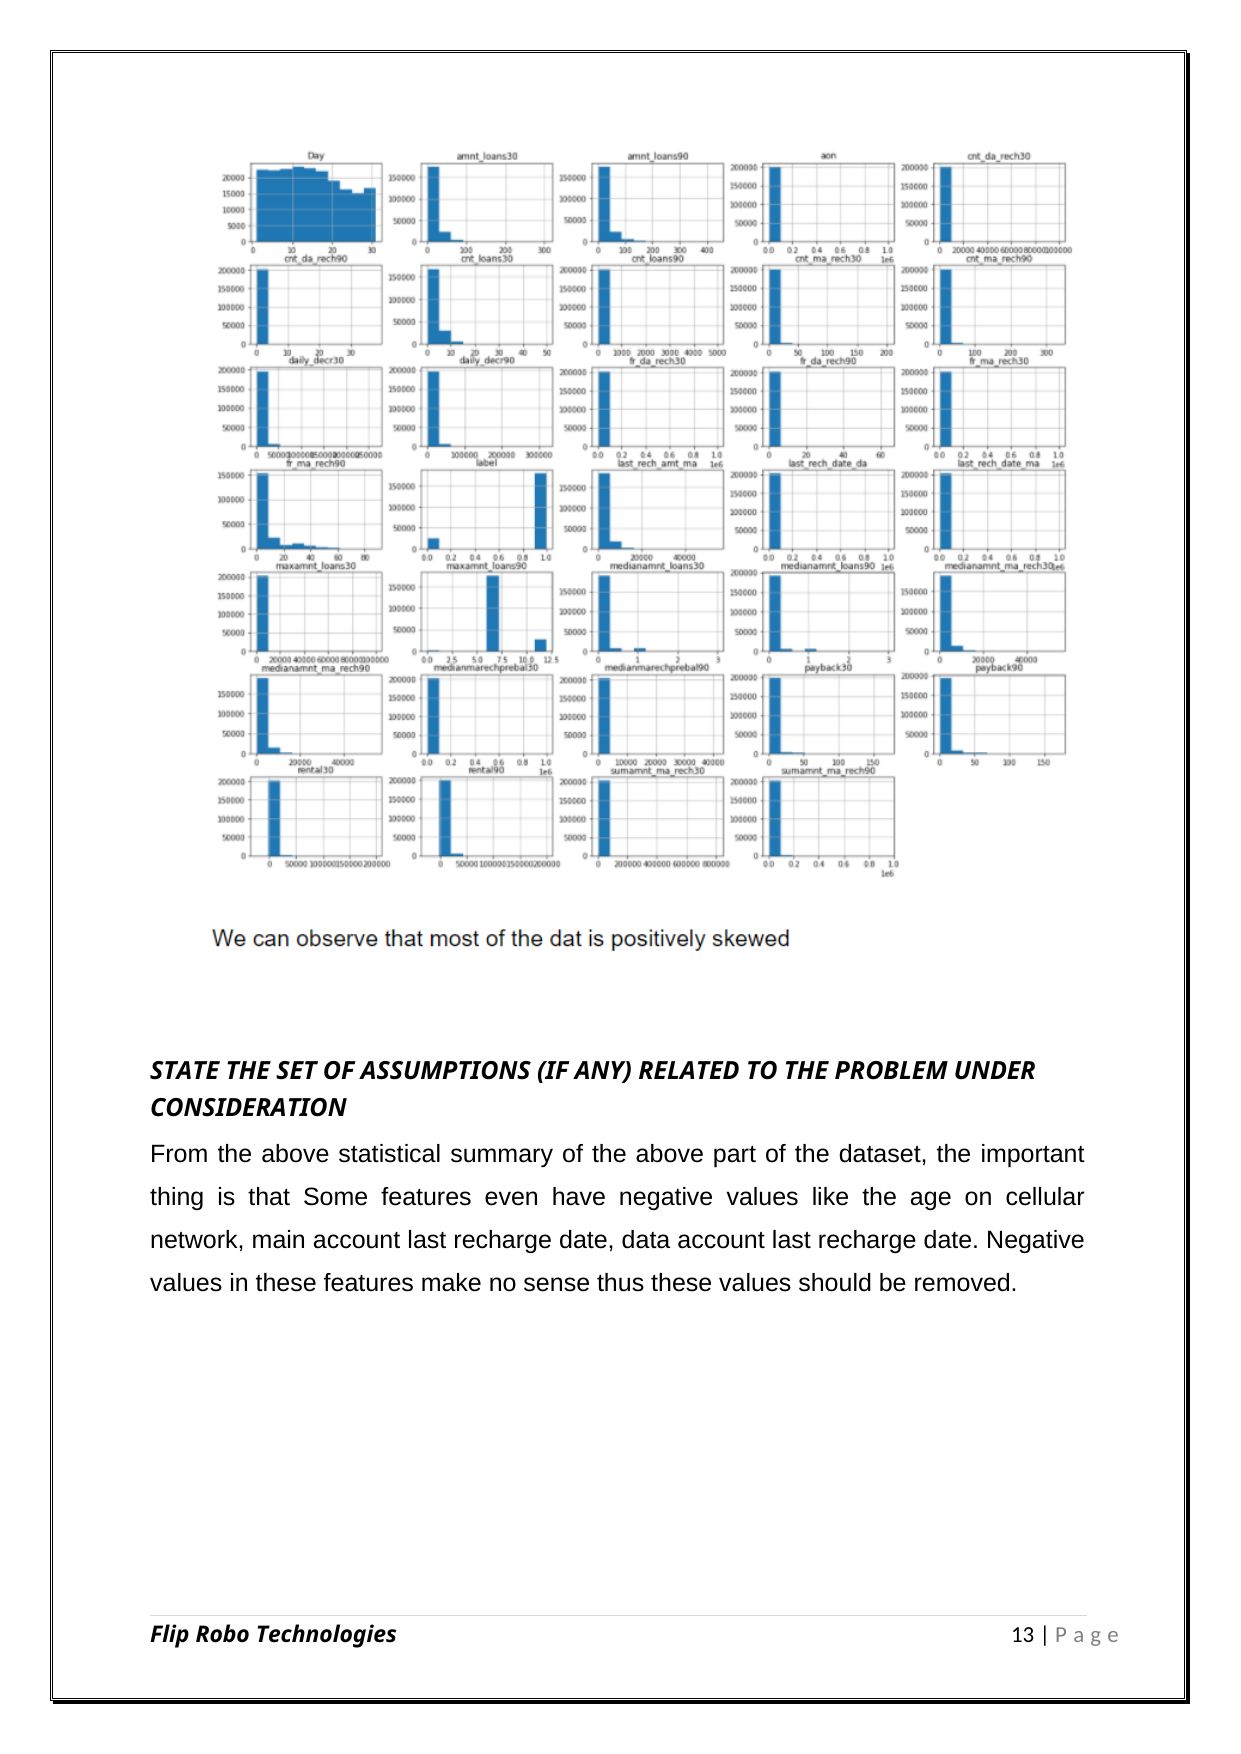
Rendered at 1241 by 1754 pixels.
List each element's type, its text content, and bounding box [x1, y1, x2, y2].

picture [150, 150, 1091, 963]
subtitle STATE THE SET OF ASSUMPTIONS (IF ANY) RELATED TO THE PROBLEM UNDER CONSIDERATION [150, 1053, 1087, 1124]
text From the above statistical summary of the above part of the dataset, the important thing is that Some features even have negative values like the age on cellular network, main account last recharge date, data account last recharge date. Negative values in these features make no sense thus these values should be removed. [150, 1139, 1087, 1297]
